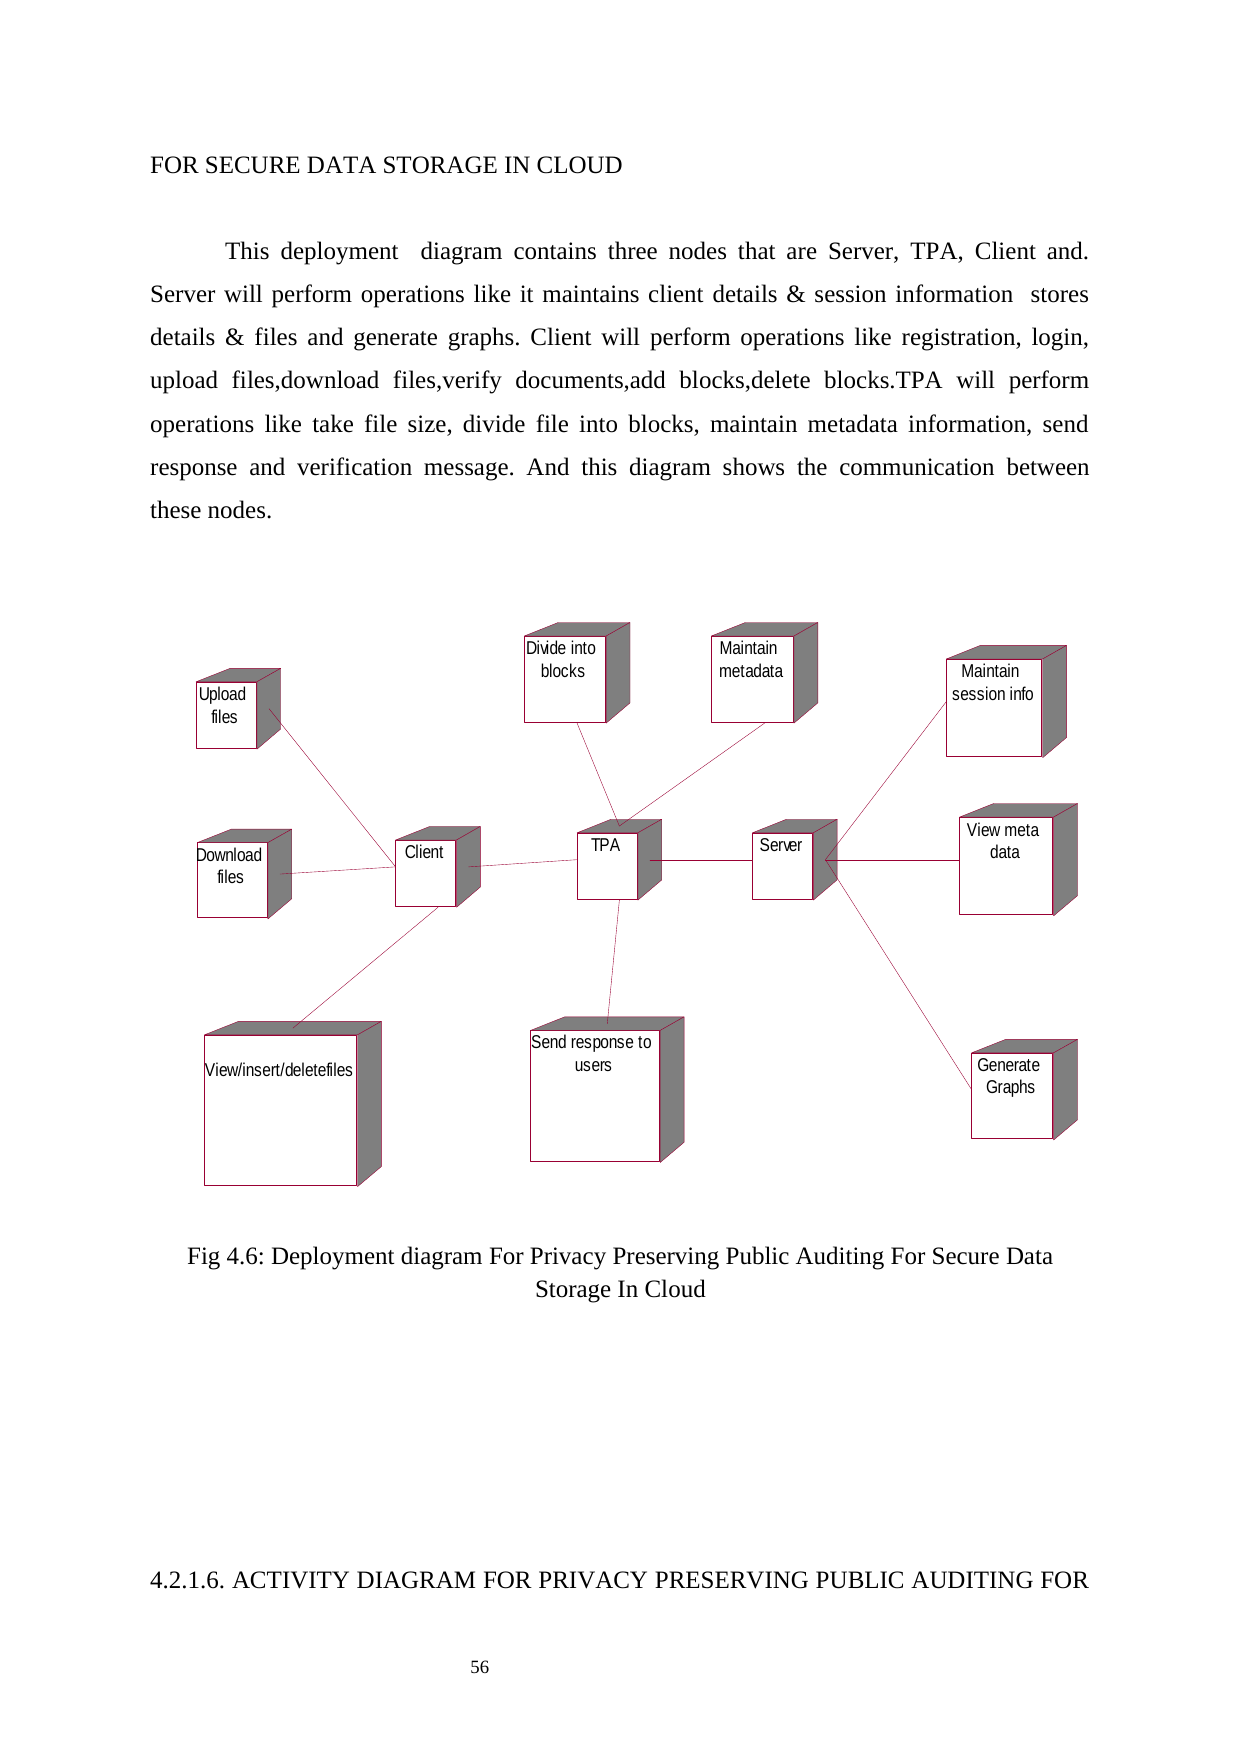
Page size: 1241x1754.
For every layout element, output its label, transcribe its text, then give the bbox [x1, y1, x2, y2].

text This deployment diagram contains three nodes that are Server, TPA, Client and. Server will perform operations like it maintains client details & session information stores details & files and generate graphs. Client will perform operations like registration, login, upload files,download files,verify documents,add blocks,delete blocks.TPA will perform operations like take file size, divide file into blocks, maintain metadata information, send response and verification message. And this diagram shows the communication between these nodes. [150, 236, 1090, 524]
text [150, 150, 1090, 179]
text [150, 1565, 1090, 1594]
text Fig 4.6: Deployment diagram For Privacy Preserving Public Auditing For Secure Data Storage In Cloud [150, 1241, 1090, 1303]
